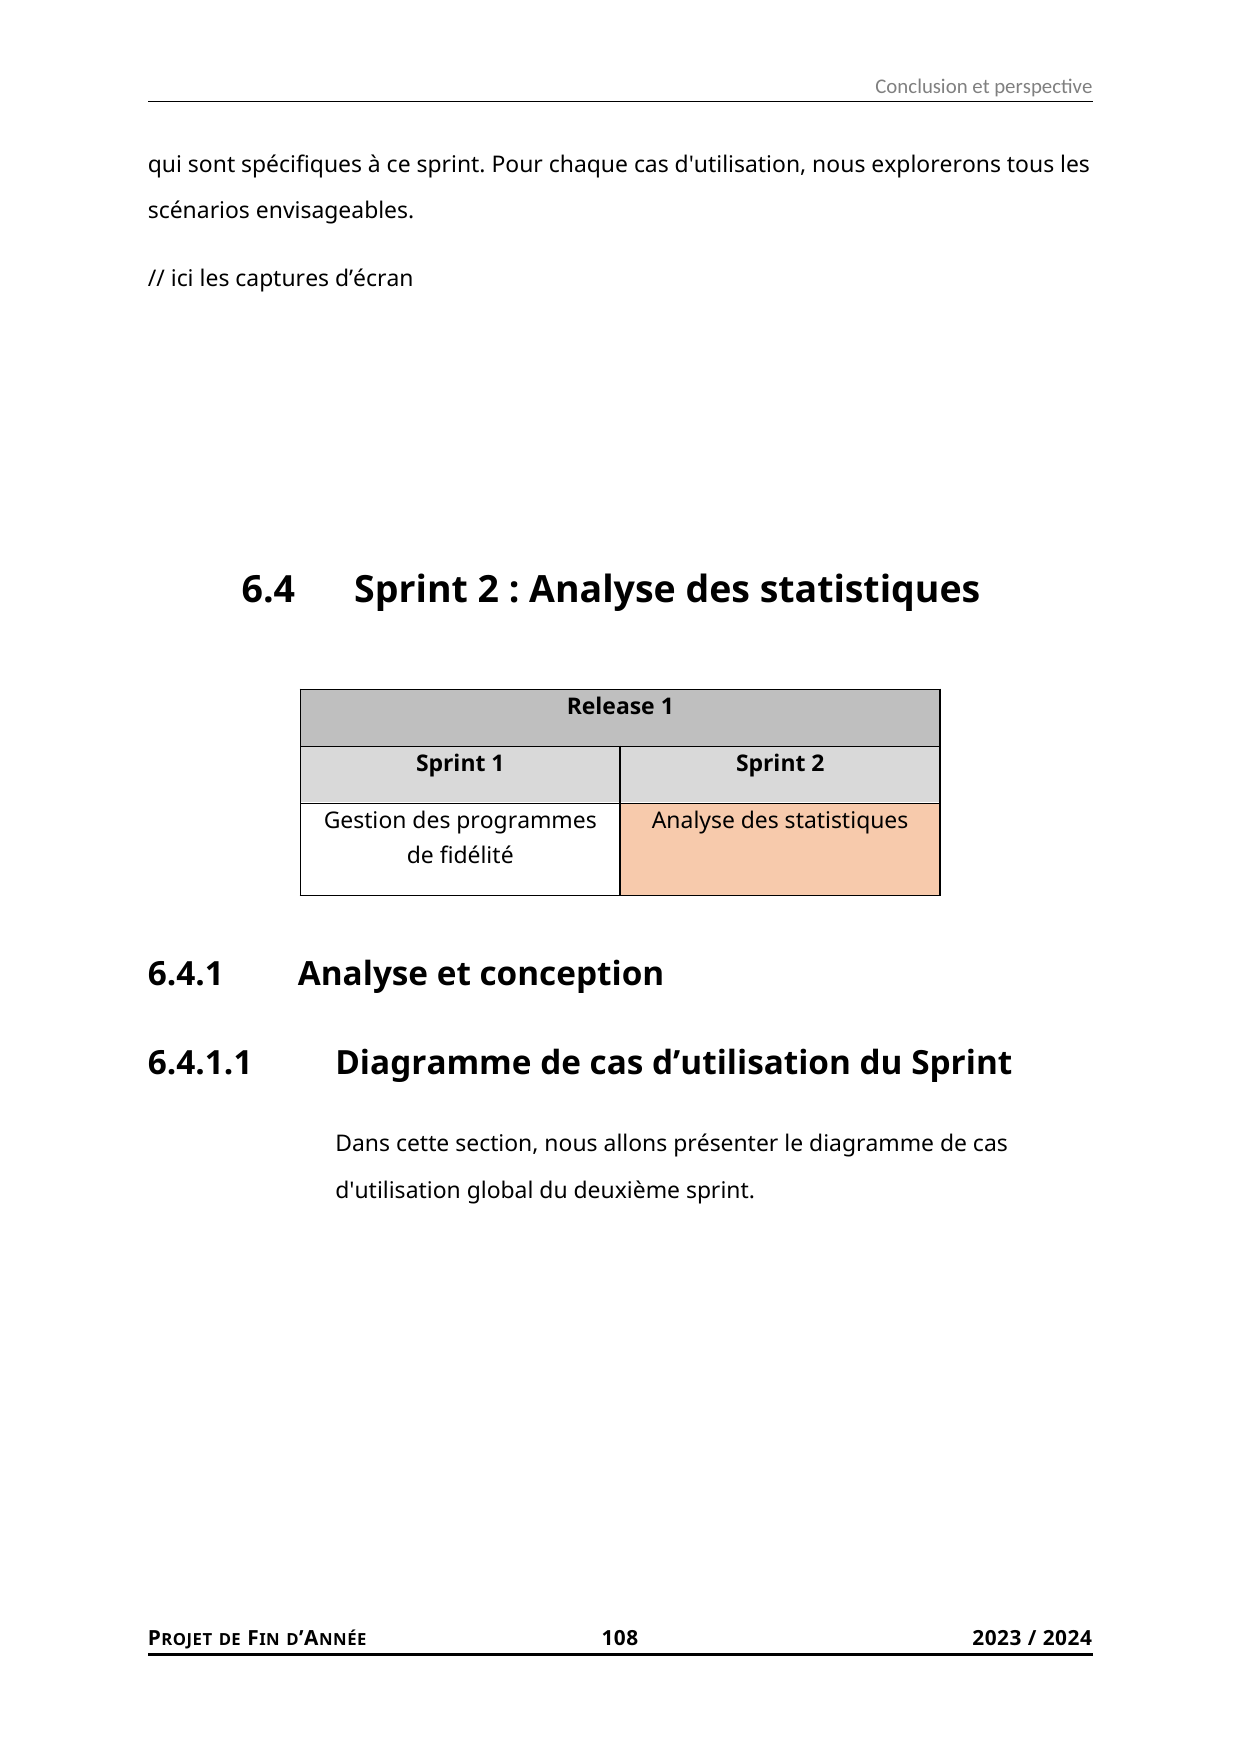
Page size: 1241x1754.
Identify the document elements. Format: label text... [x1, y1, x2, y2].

list Analyse et conception [148, 949, 1093, 995]
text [148, 148, 1093, 226]
table_cell Analyse des statistiques [621, 804, 939, 895]
list Diagramme de cas d’utilisation du Sprint [148, 1038, 1093, 1084]
table_cell Gestion des programmes de fidélité [301, 804, 619, 895]
text // ici les captures d’écran [148, 262, 1093, 293]
subtitle Sprint 2 : Analyse des statistiques [241, 562, 1093, 613]
table_cell Sprint 1 [301, 747, 619, 802]
table_cell Sprint 2 [621, 747, 939, 802]
list Dans cette section, nous allons présenter le diagramme de cas d'utilisation global du deuxième sprint. [335, 1127, 1093, 1206]
table_header Release 1 [301, 690, 939, 746]
